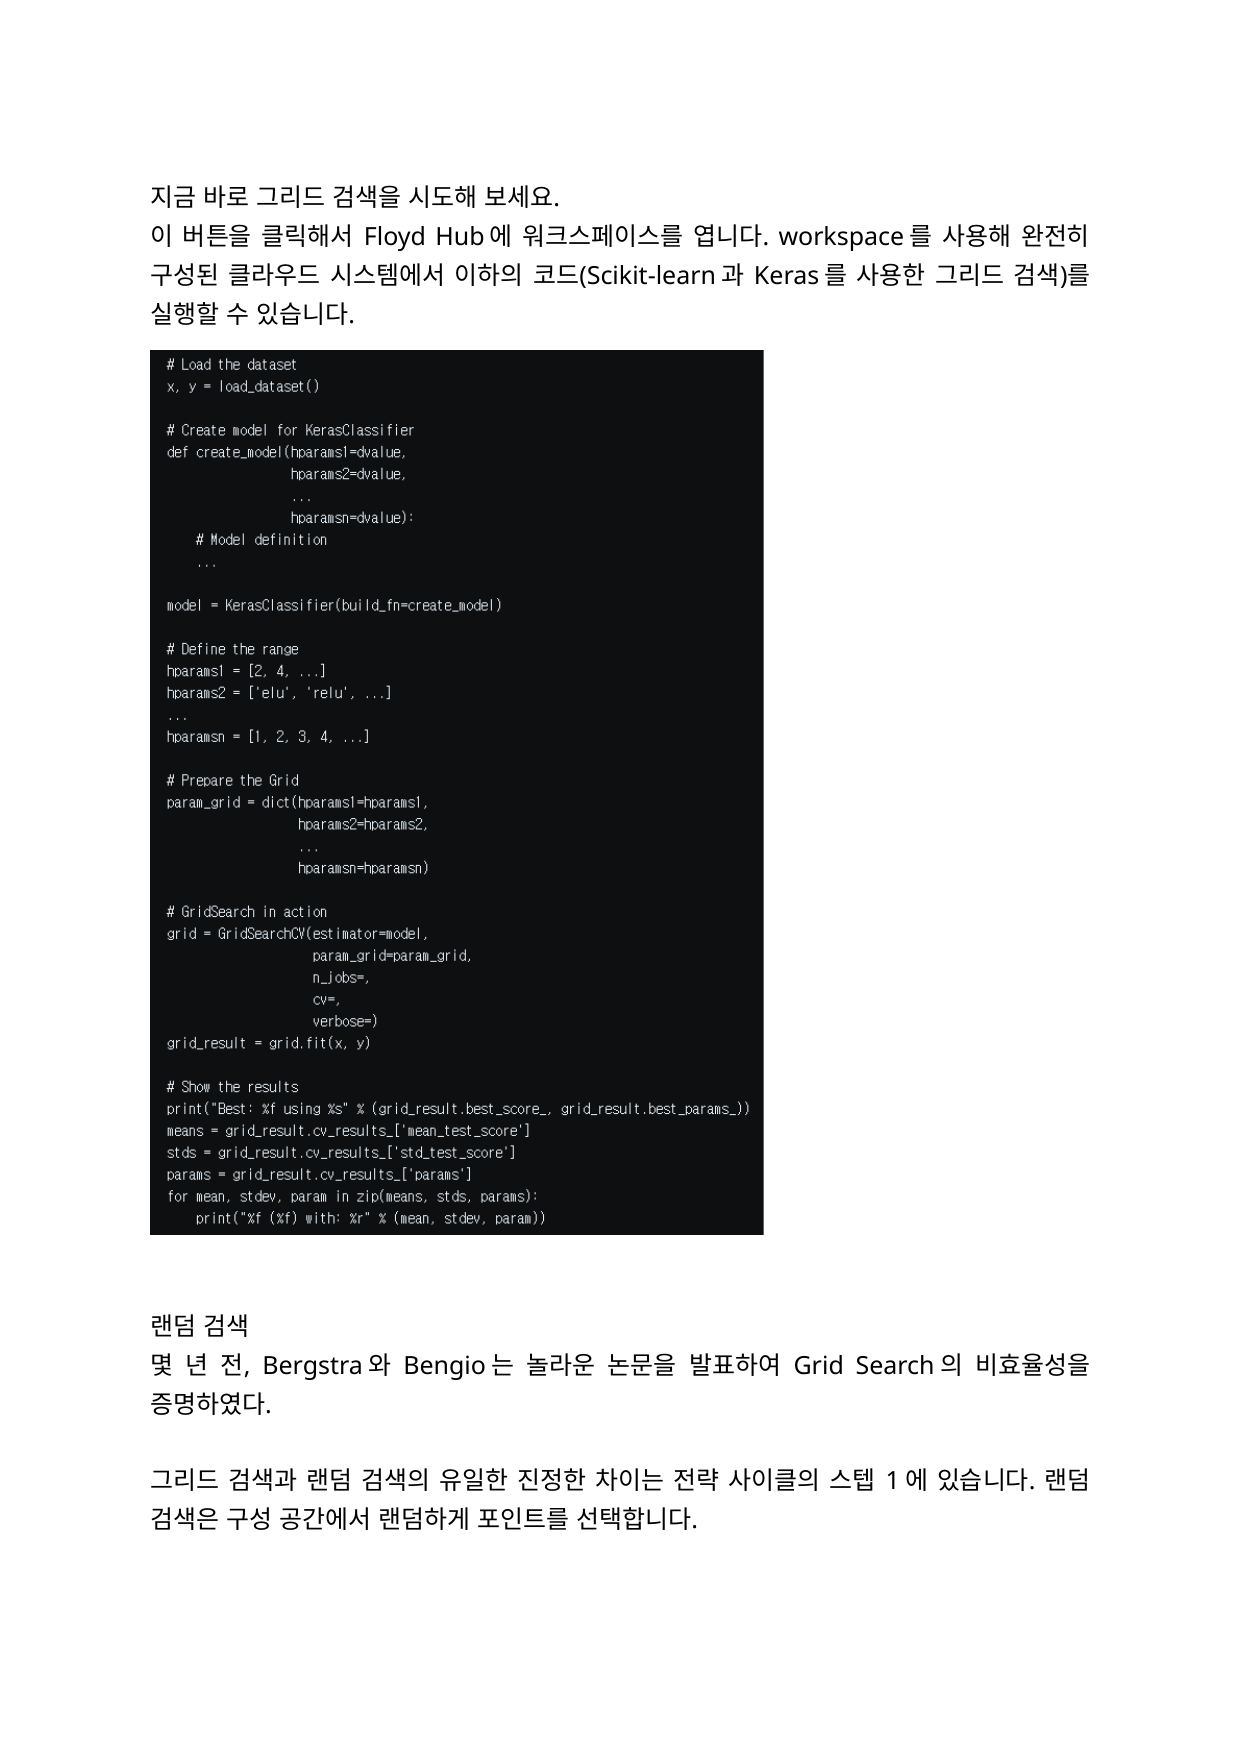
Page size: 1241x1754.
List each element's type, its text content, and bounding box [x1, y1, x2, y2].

text 지금 바로 그리드 검색을 시도해 보세요. 이 버튼을 클릭해서 Floyd Hub에 워크스페이스를 엽니다. workspace를 사용해 완전히 구성된 클라우드 시스템에서 이하의 코드(Scikit-learn과 Keras를 사용한 그리드 검색)를 실행할 수 있습니다. [150, 177, 1090, 331]
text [150, 1307, 1090, 1573]
picture [150, 350, 764, 1235]
